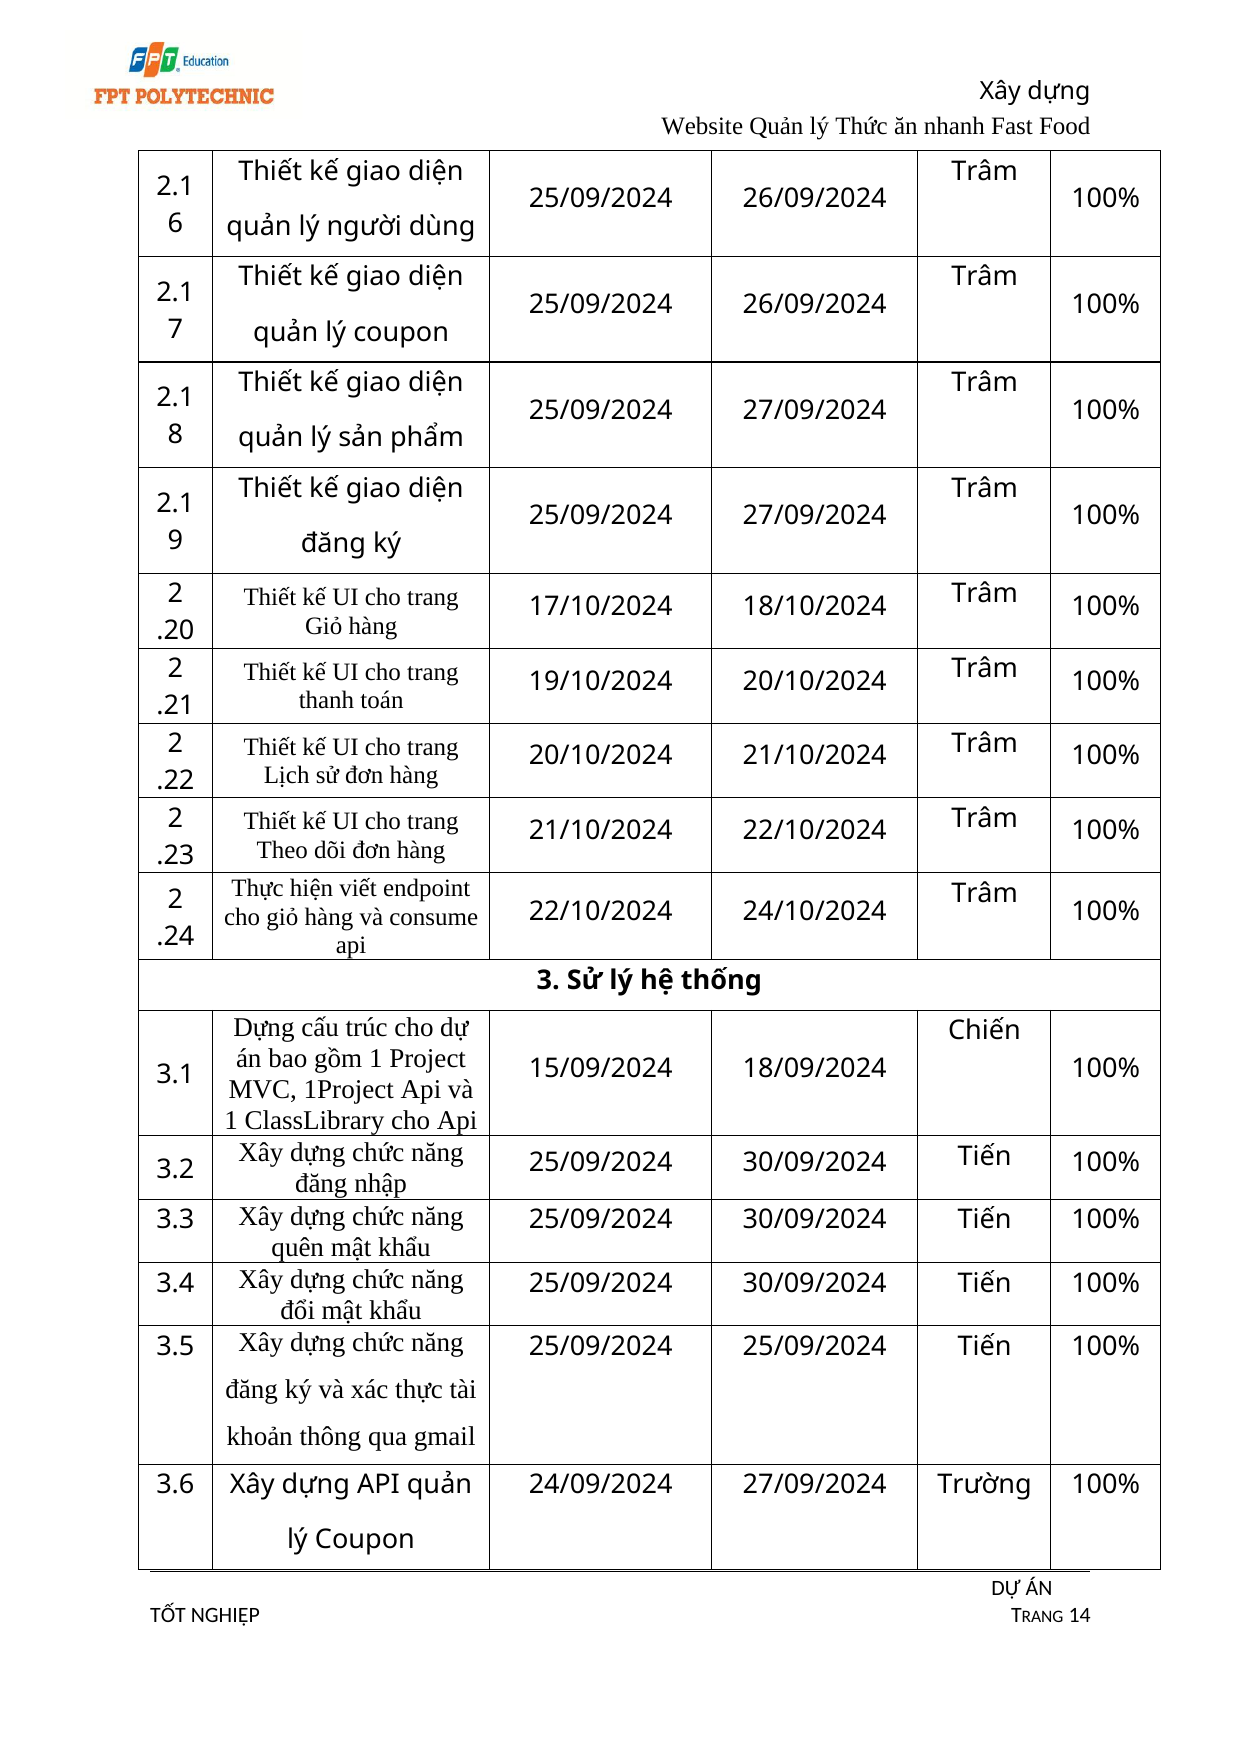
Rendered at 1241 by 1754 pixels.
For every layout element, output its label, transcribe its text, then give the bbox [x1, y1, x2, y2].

table_cell 2.20 [139, 574, 212, 648]
table_cell 100% [1051, 1136, 1160, 1199]
table_cell 27/09/2024 [712, 468, 917, 573]
table_cell 100% [1051, 1011, 1160, 1135]
table_cell 100% [1051, 574, 1160, 648]
table_cell 100% [1051, 1326, 1160, 1463]
table_cell Chiến [918, 1011, 1050, 1135]
table_cell Trâm [918, 468, 1050, 573]
table_cell Tiến [918, 1263, 1050, 1325]
table_cell 100% [1051, 649, 1160, 722]
table_cell Dựng cấu trúc cho dự án bao gồm 1 Project MVC, 1Project Api và 1 ClassLibrary cho Api [213, 1011, 489, 1135]
table_cell 27/09/2024 [712, 1465, 917, 1569]
table_cell 25/09/2024 [490, 1326, 711, 1463]
table_cell 22/10/2024 [490, 873, 711, 959]
table_cell 100% [1051, 1465, 1160, 1569]
table_cell Thiết kế UI cho trang Lịch sử đơn hàng [213, 724, 489, 797]
table_cell 2.17 [139, 257, 212, 361]
table_cell 2.18 [139, 363, 212, 467]
table_cell 22/10/2024 [712, 798, 917, 872]
table_cell 25/09/2024 [490, 151, 711, 256]
table_cell 19/10/2024 [490, 649, 711, 722]
table_cell Thiết kế UI cho trang thanh toán [213, 649, 489, 722]
table_cell Thiết kế UI cho trang Theo dõi đơn hàng [213, 798, 489, 872]
table_cell 18/10/2024 [712, 574, 917, 648]
table_cell Xây dựng API quản lý Coupon [213, 1465, 489, 1569]
table_cell 27/09/2024 [712, 363, 917, 467]
table_cell 25/09/2024 [490, 1263, 711, 1325]
table_cell 100% [1051, 468, 1160, 573]
table_cell 25/09/2024 [490, 363, 711, 467]
table_cell 26/09/2024 [712, 151, 917, 256]
table_cell 100% [1051, 1263, 1160, 1325]
table_cell Thiết kế giao diện quản lý coupon [213, 257, 489, 361]
table_cell Trâm [918, 873, 1050, 959]
table_cell 30/09/2024 [712, 1263, 917, 1325]
table_cell Tiến [918, 1136, 1050, 1199]
table_cell Tiến [918, 1200, 1050, 1262]
table_cell 20/10/2024 [490, 724, 711, 797]
table_cell Thiết kế giao diện đăng ký [213, 468, 489, 573]
table_cell Thiết kế giao diện quản lý sản phẩm [213, 363, 489, 467]
table_cell 100% [1051, 1200, 1160, 1262]
table_cell Xây dựng chức năng đăng ký và xác thực tài khoản thông qua gmail [213, 1326, 489, 1463]
table_cell Thiết kế giao diện quản lý người dùng [213, 151, 489, 256]
table_cell 25/09/2024 [490, 468, 711, 573]
table_cell 3.3 [139, 1200, 212, 1262]
table_cell 2.23 [139, 798, 212, 872]
table_cell 26/09/2024 [712, 257, 917, 361]
table_cell 100% [1051, 257, 1160, 361]
table_cell Trâm [918, 257, 1050, 361]
table_cell Thực hiện viết endpoint cho giỏ hàng và consume api [213, 873, 489, 959]
picture [65, 30, 303, 119]
table_cell 21/10/2024 [490, 798, 711, 872]
table_cell Thiết kế UI cho trang Giỏ hàng [213, 574, 489, 648]
table_cell 2.22 [139, 724, 212, 797]
table_cell 3. Sử lý hệ thống [139, 960, 1160, 1010]
table_cell Trâm [918, 724, 1050, 797]
table_cell 100% [1051, 724, 1160, 797]
table_cell 30/09/2024 [712, 1136, 917, 1199]
table_cell Trâm [918, 574, 1050, 648]
table_cell 15/09/2024 [490, 1011, 711, 1135]
table_cell 24/09/2024 [490, 1465, 711, 1569]
table_cell 3.4 [139, 1263, 212, 1325]
table_cell 2.24 [139, 873, 212, 959]
table_cell 21/10/2024 [712, 724, 917, 797]
table_cell 24/10/2024 [712, 873, 917, 959]
table_cell 3.2 [139, 1136, 212, 1199]
table_cell 2.16 [139, 151, 212, 256]
table_cell Trâm [918, 151, 1050, 256]
table_cell Xây dựng chức năng quên mật khẩu [213, 1200, 489, 1262]
table_cell 20/10/2024 [712, 649, 917, 722]
table_cell Xây dựng chức năng đổi mật khẩu [213, 1263, 489, 1325]
table_cell 100% [1051, 363, 1160, 467]
table_cell 3.1 [139, 1011, 212, 1135]
table_cell Trường [918, 1465, 1050, 1569]
table_cell 2.19 [139, 468, 212, 573]
table_cell Trâm [918, 363, 1050, 467]
table_cell 17/10/2024 [490, 574, 711, 648]
table_cell 25/09/2024 [490, 257, 711, 361]
table_cell 30/09/2024 [712, 1200, 917, 1262]
table_cell 100% [1051, 873, 1160, 959]
table_cell 3.6 [139, 1465, 212, 1569]
table_cell 25/09/2024 [712, 1326, 917, 1463]
table_cell 25/09/2024 [490, 1136, 711, 1199]
table_cell 100% [1051, 798, 1160, 872]
table_cell Tiến [918, 1326, 1050, 1463]
table_cell Trâm [918, 798, 1050, 872]
table_cell 25/09/2024 [490, 1200, 711, 1262]
table_cell Trâm [918, 649, 1050, 722]
table_cell 100% [1051, 151, 1160, 256]
table_cell Xây dựng chức năng đăng nhập [213, 1136, 489, 1199]
table_cell 3.5 [139, 1326, 212, 1463]
table_cell 18/09/2024 [712, 1011, 917, 1135]
table_cell 2.21 [139, 649, 212, 722]
